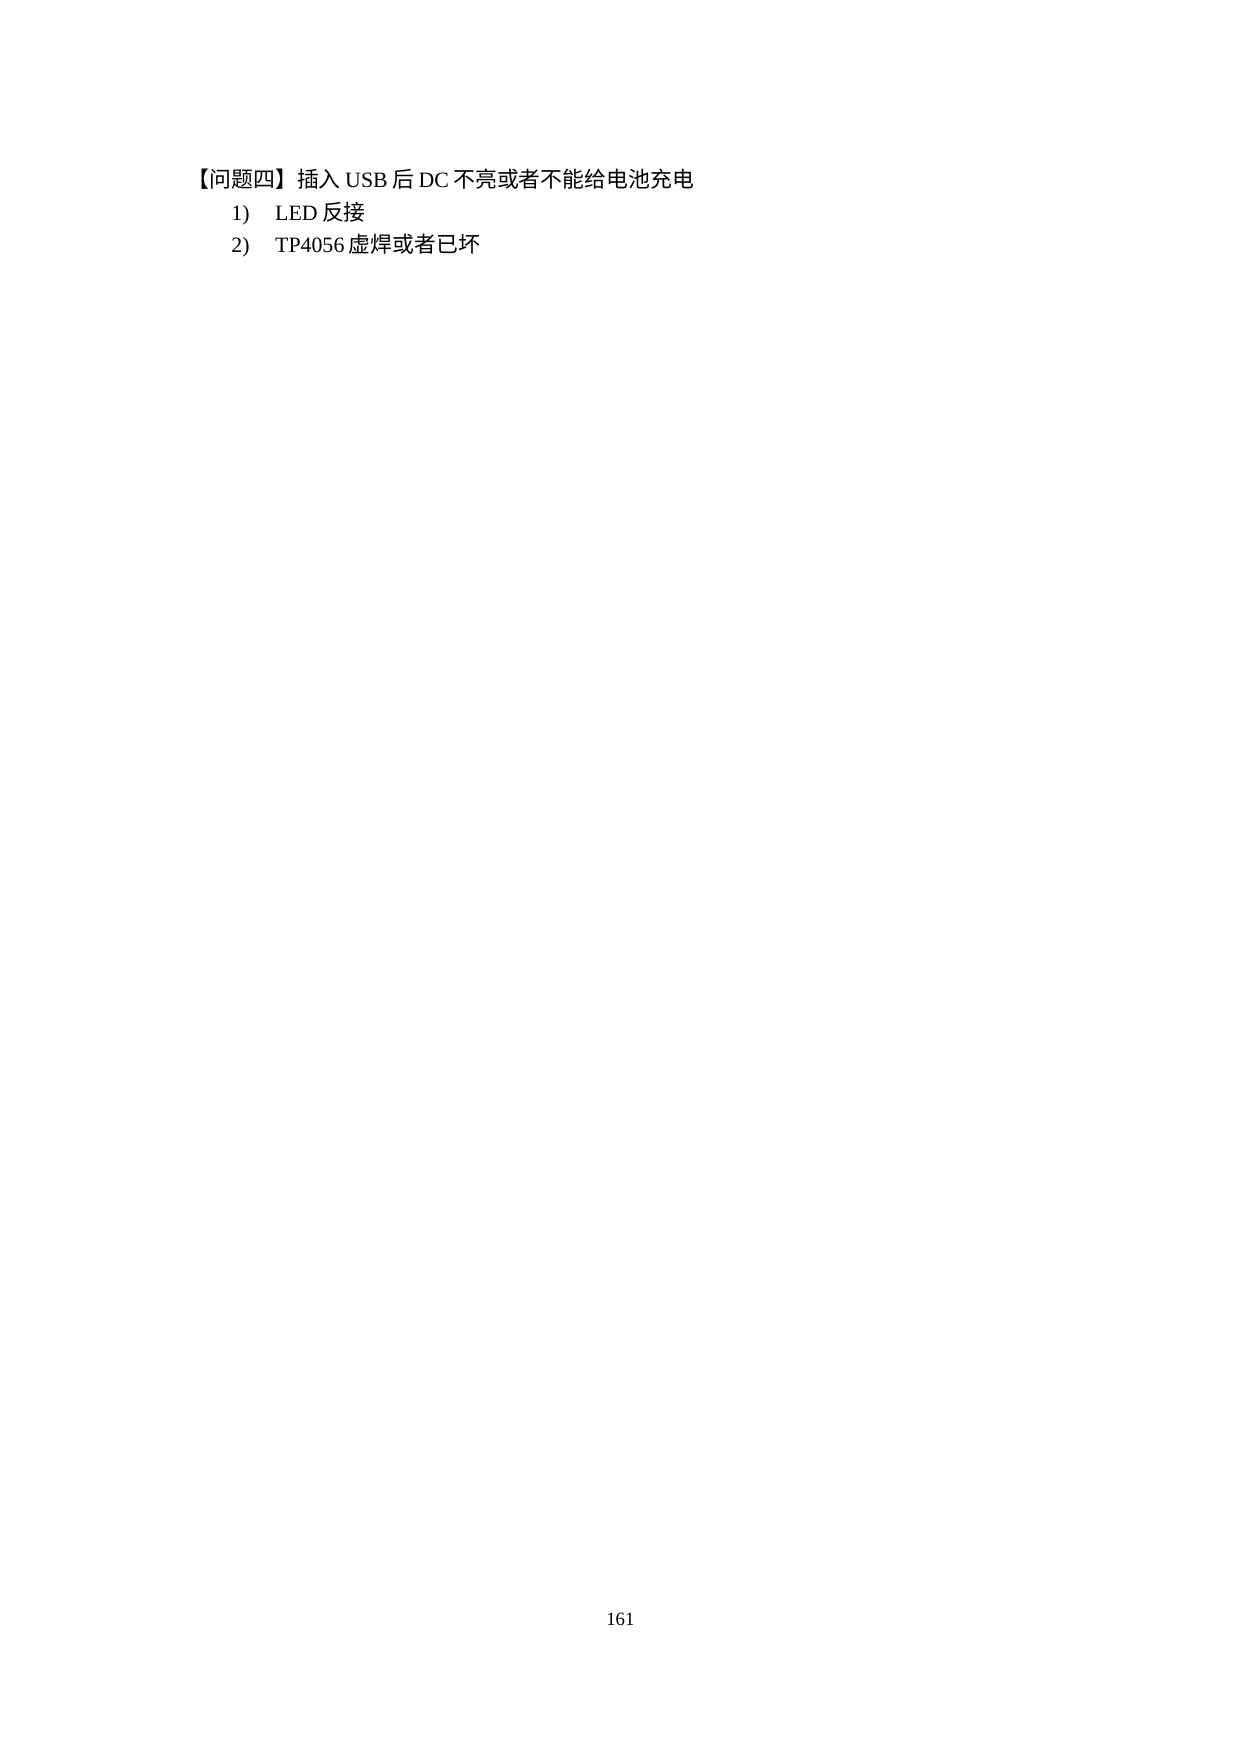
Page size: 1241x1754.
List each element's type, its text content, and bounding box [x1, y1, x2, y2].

list TP4056虚焊或者已坏 [231, 227, 1053, 259]
list LED反接 [231, 194, 1053, 227]
text 【问题四】插入USB后DC不亮或者不能给电池充电 [187, 162, 1053, 194]
